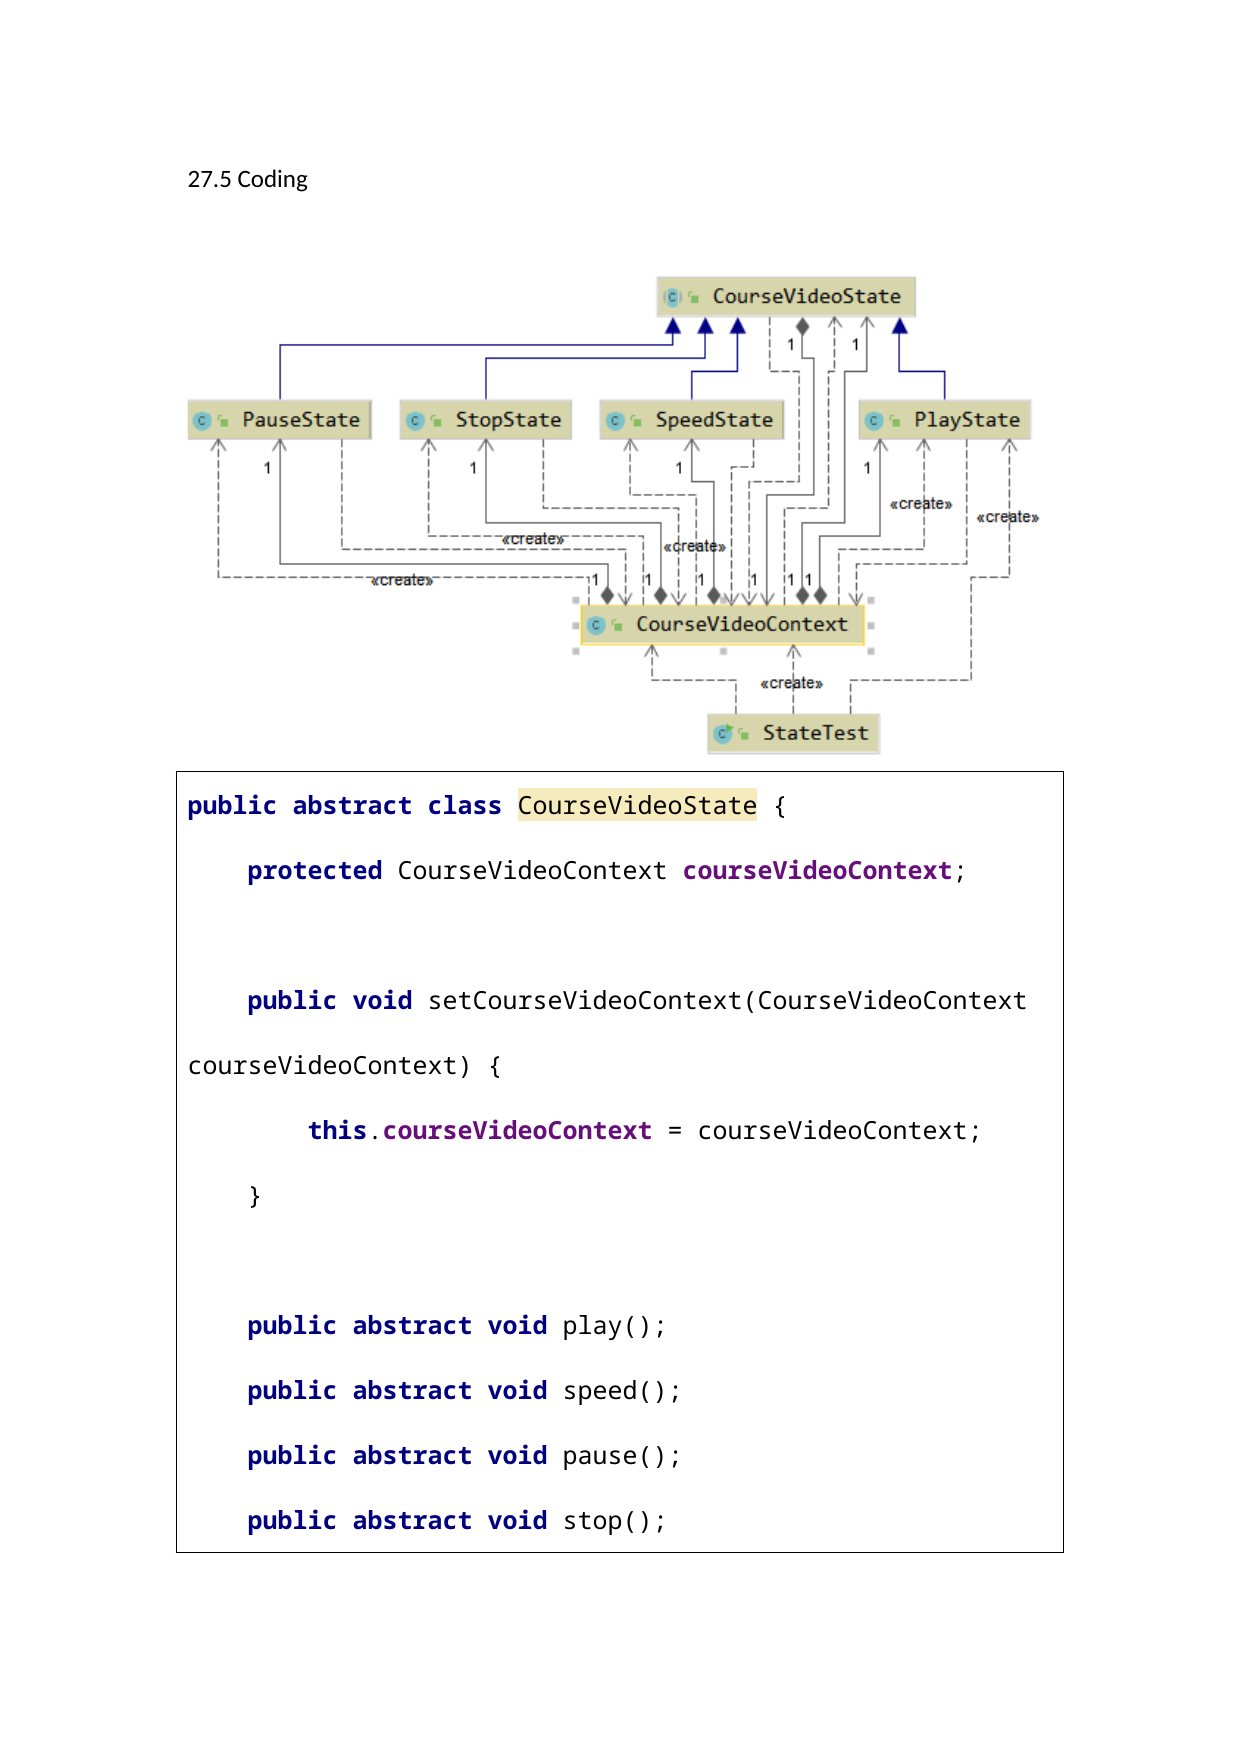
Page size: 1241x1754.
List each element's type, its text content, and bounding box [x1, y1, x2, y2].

picture [187, 218, 1053, 762]
subtitle 27.5 Coding [187, 162, 1053, 194]
